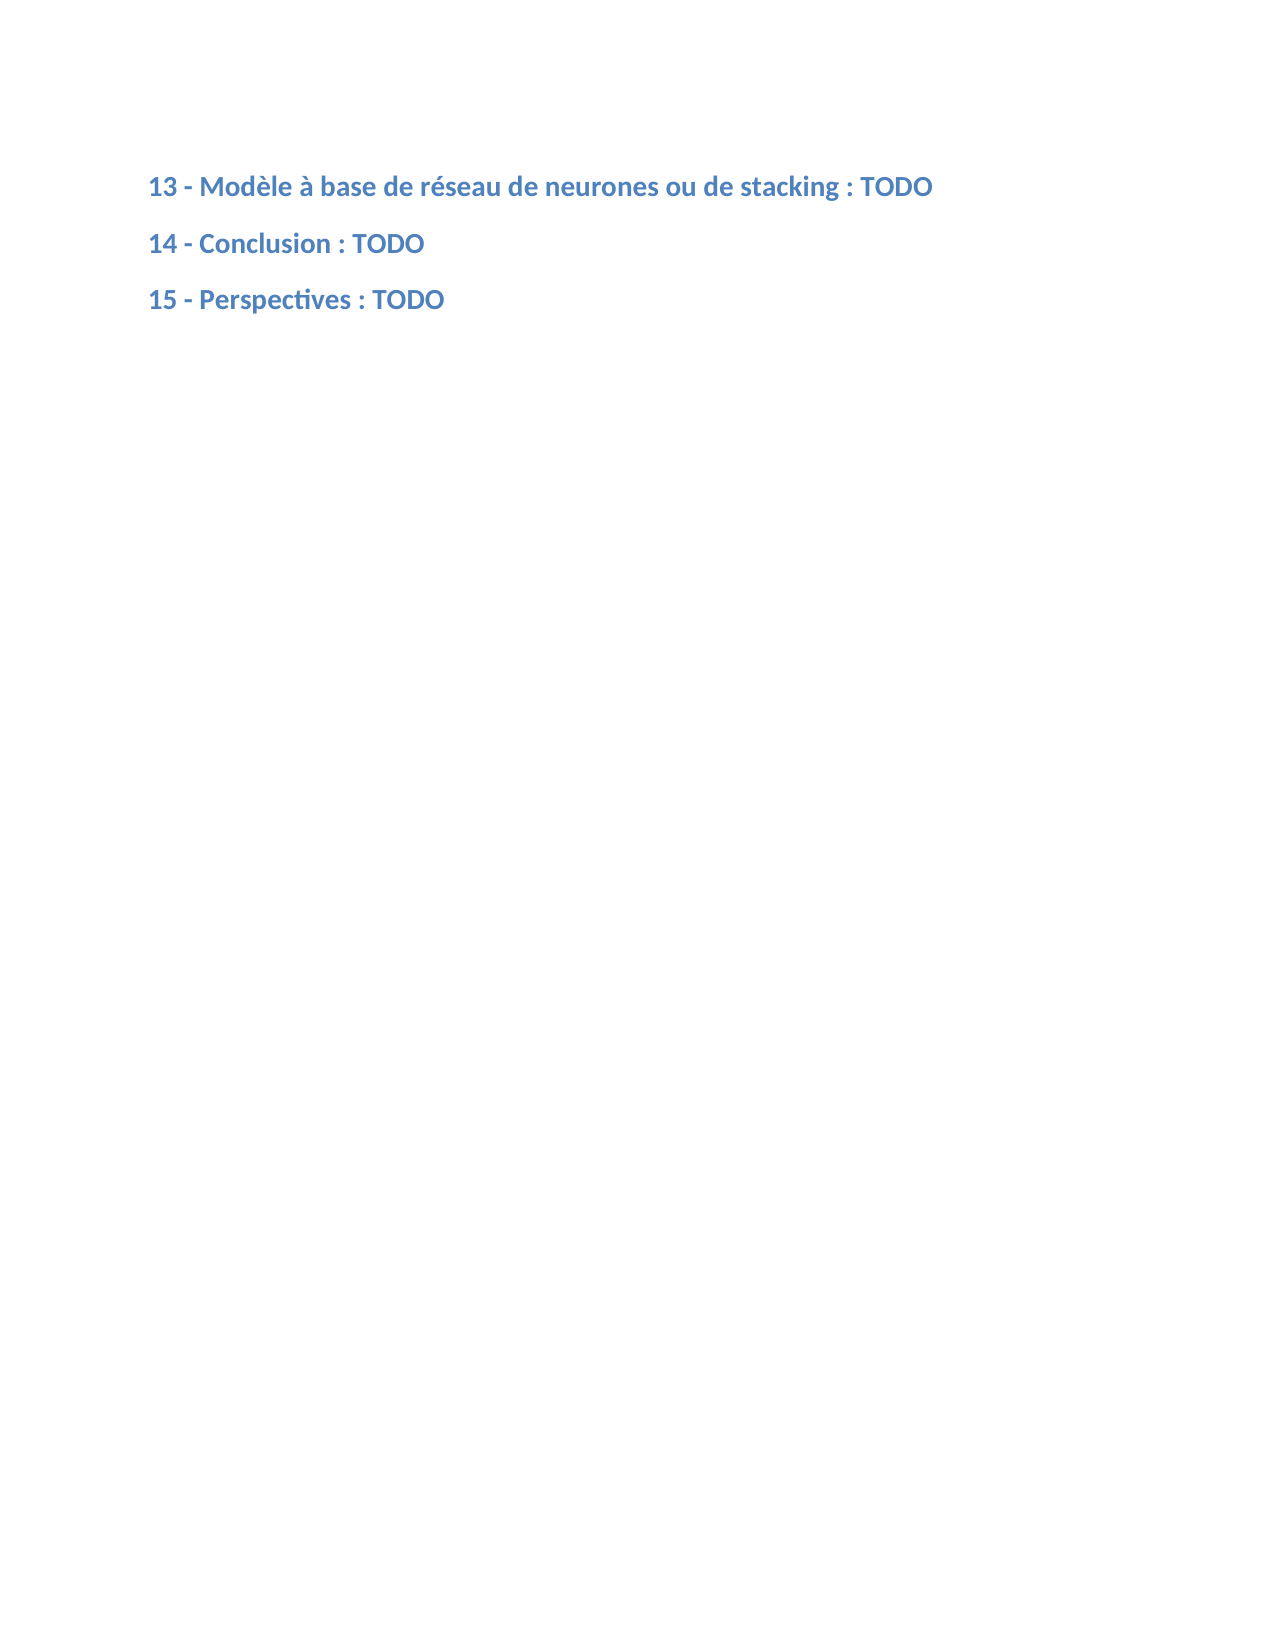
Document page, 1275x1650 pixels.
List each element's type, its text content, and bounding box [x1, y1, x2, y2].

subtitle 14 - Conclusion : TODO [148, 225, 1127, 261]
subtitle 15 - Perspectives : TODO [148, 281, 1127, 317]
subtitle 13 - Modèle à base de réseau de neurones ou de stacking : TODO [148, 168, 1127, 204]
